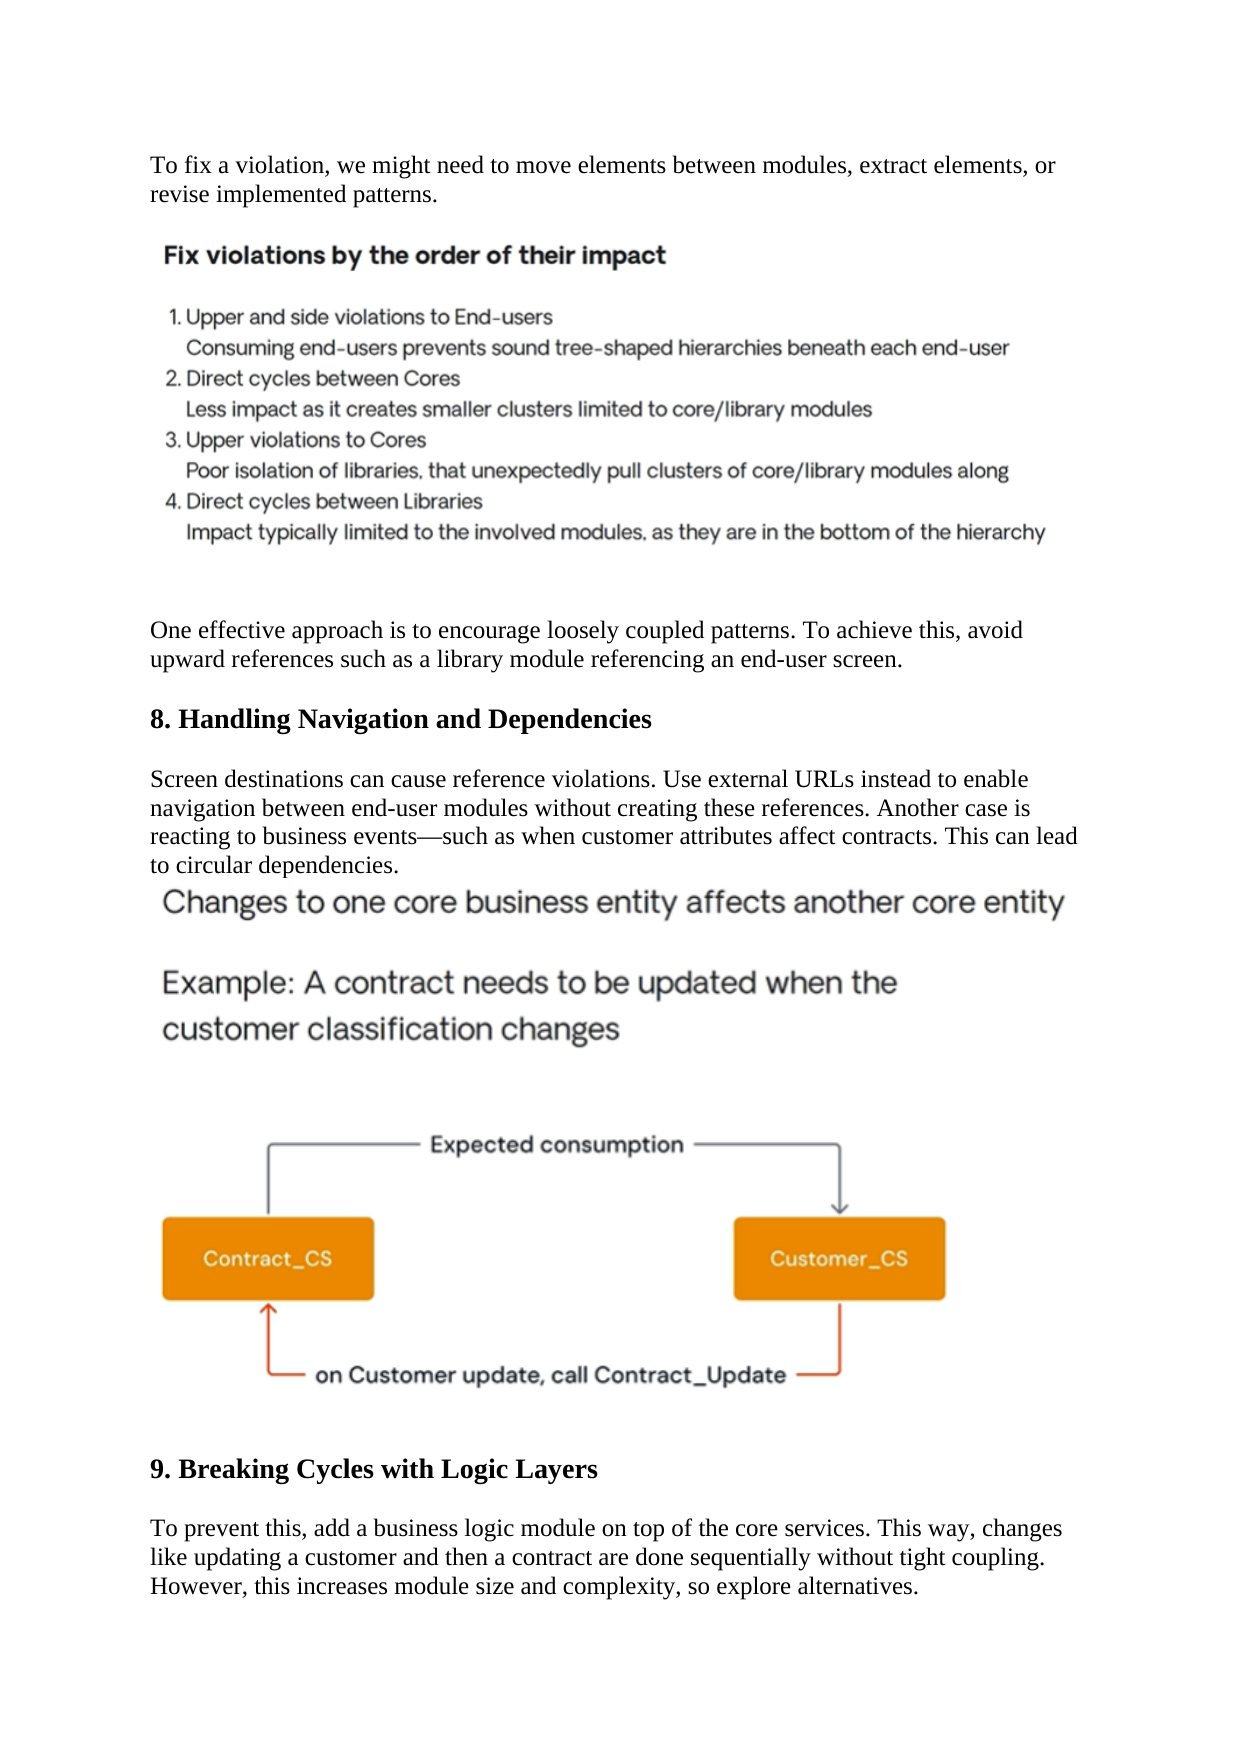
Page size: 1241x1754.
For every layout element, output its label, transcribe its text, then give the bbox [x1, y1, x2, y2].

text To prevent this, add a business logic module on top of the core services. This way, changes like updating a customer and then a contract are done sequentially without tight coupling. However, this increases module size and complexity, so explore alternatives. [150, 1513, 1090, 1599]
picture [150, 878, 1091, 1423]
text One effective approach is to encourage loosely coupled patterns. To achieve this, avoid upward references such as a library module referencing an end-user screen. [150, 616, 1090, 673]
subtitle 8. Handling Navigation and Dependencies [150, 702, 1090, 735]
picture [150, 236, 1091, 587]
subtitle 9. Breaking Cycles with Logic Layers [150, 1452, 1090, 1484]
text Screen destinations can cause reference violations. Use external URLs instead to enable navigation between end-user modules without creating these references. Another case is reacting to business events—such as when customer attributes affect contracts. This can lead to circular dependencies. [150, 764, 1090, 878]
text To fix a violation, we might need to move elements between modules, extract elements, or revise implemented patterns. [150, 150, 1090, 236]
